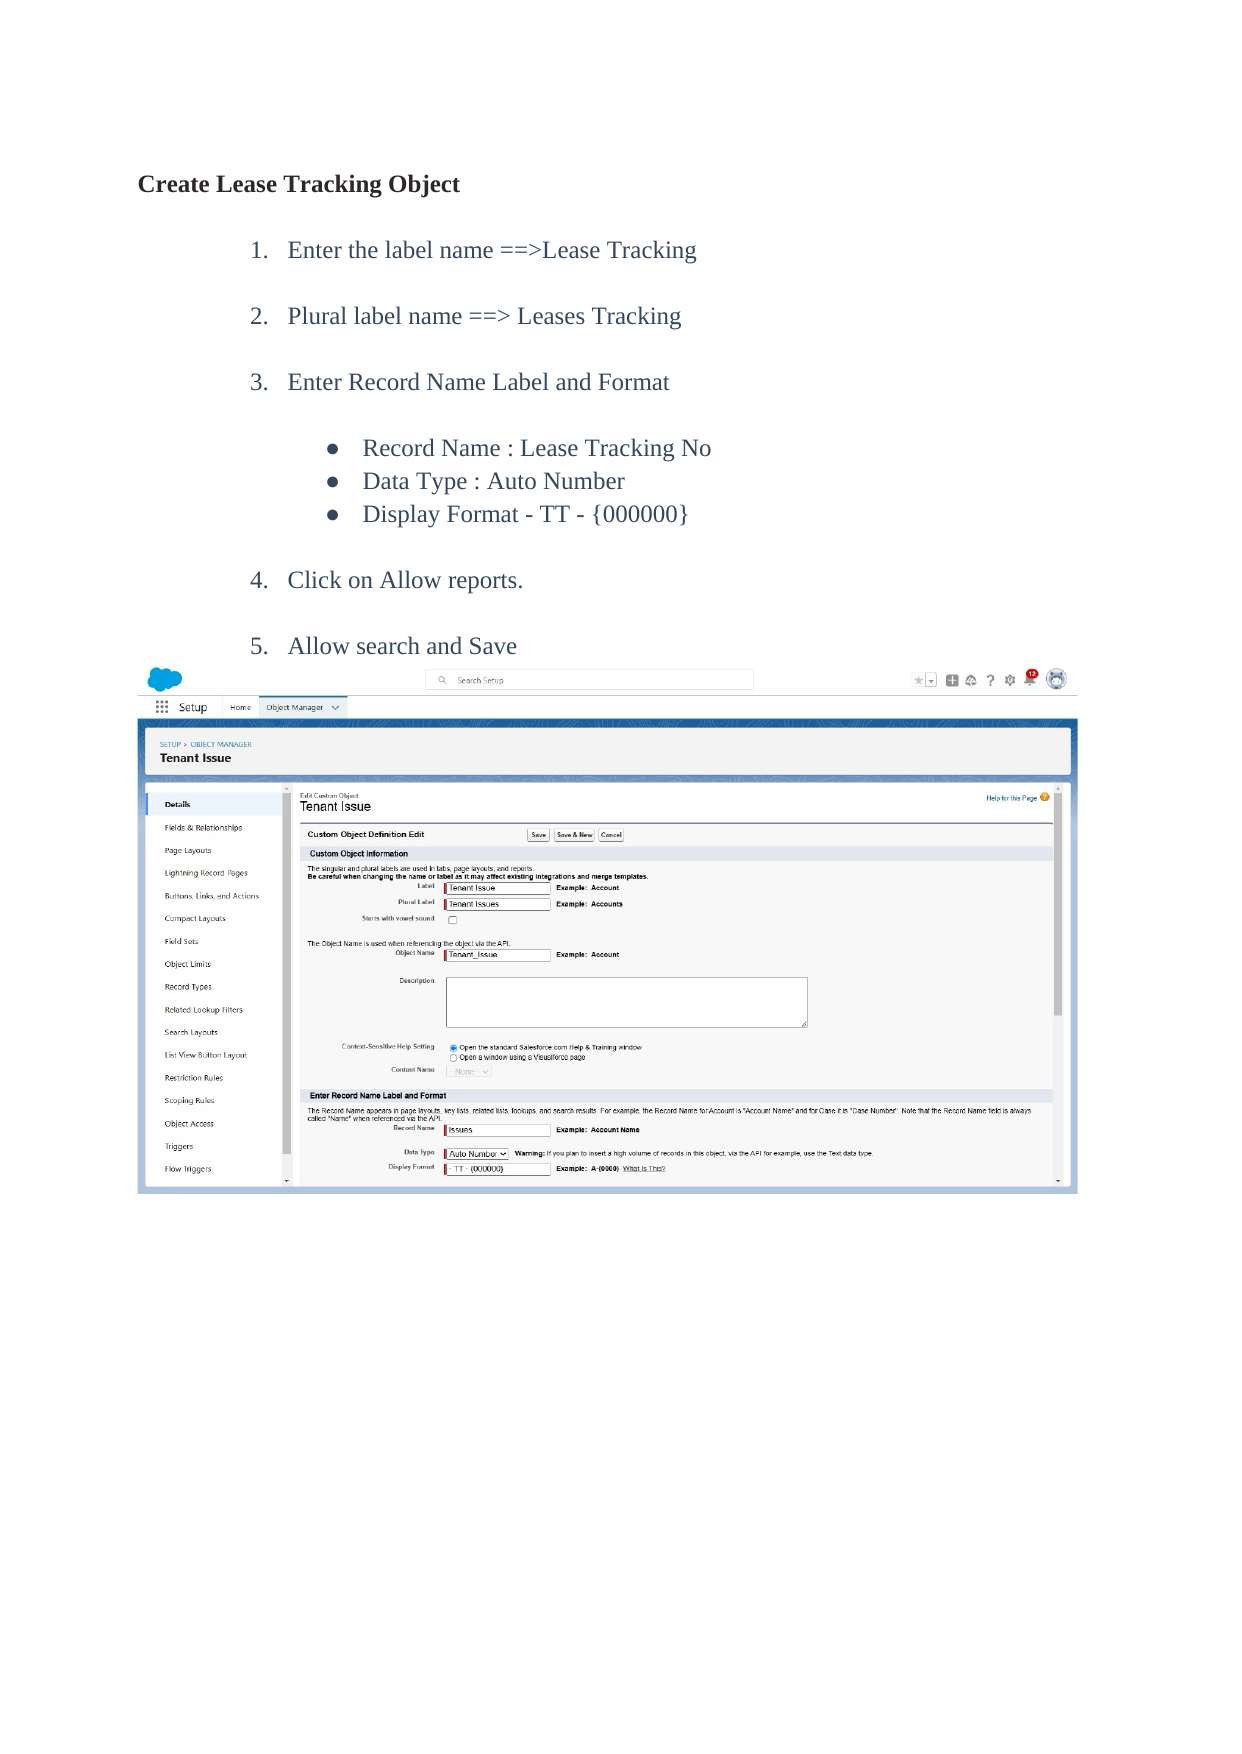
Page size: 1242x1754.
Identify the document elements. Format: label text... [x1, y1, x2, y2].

subtitle Create Lease Tracking Object [137, 169, 1179, 197]
list Enter Record Name Label and Format [250, 367, 1179, 396]
list Enter the label name ==>Lease Tracking [250, 235, 1179, 264]
list Plural label name ==> Leases Tracking [250, 301, 1179, 330]
list Display Format - TT - {000000} [325, 499, 1179, 528]
list Click on Allow reports. [250, 565, 1179, 594]
list Allow search and Save [250, 631, 1179, 660]
picture [137, 664, 1078, 1194]
list Record Name : Lease Tracking No [325, 433, 1179, 462]
list Data Type : Auto Number [325, 466, 1179, 495]
